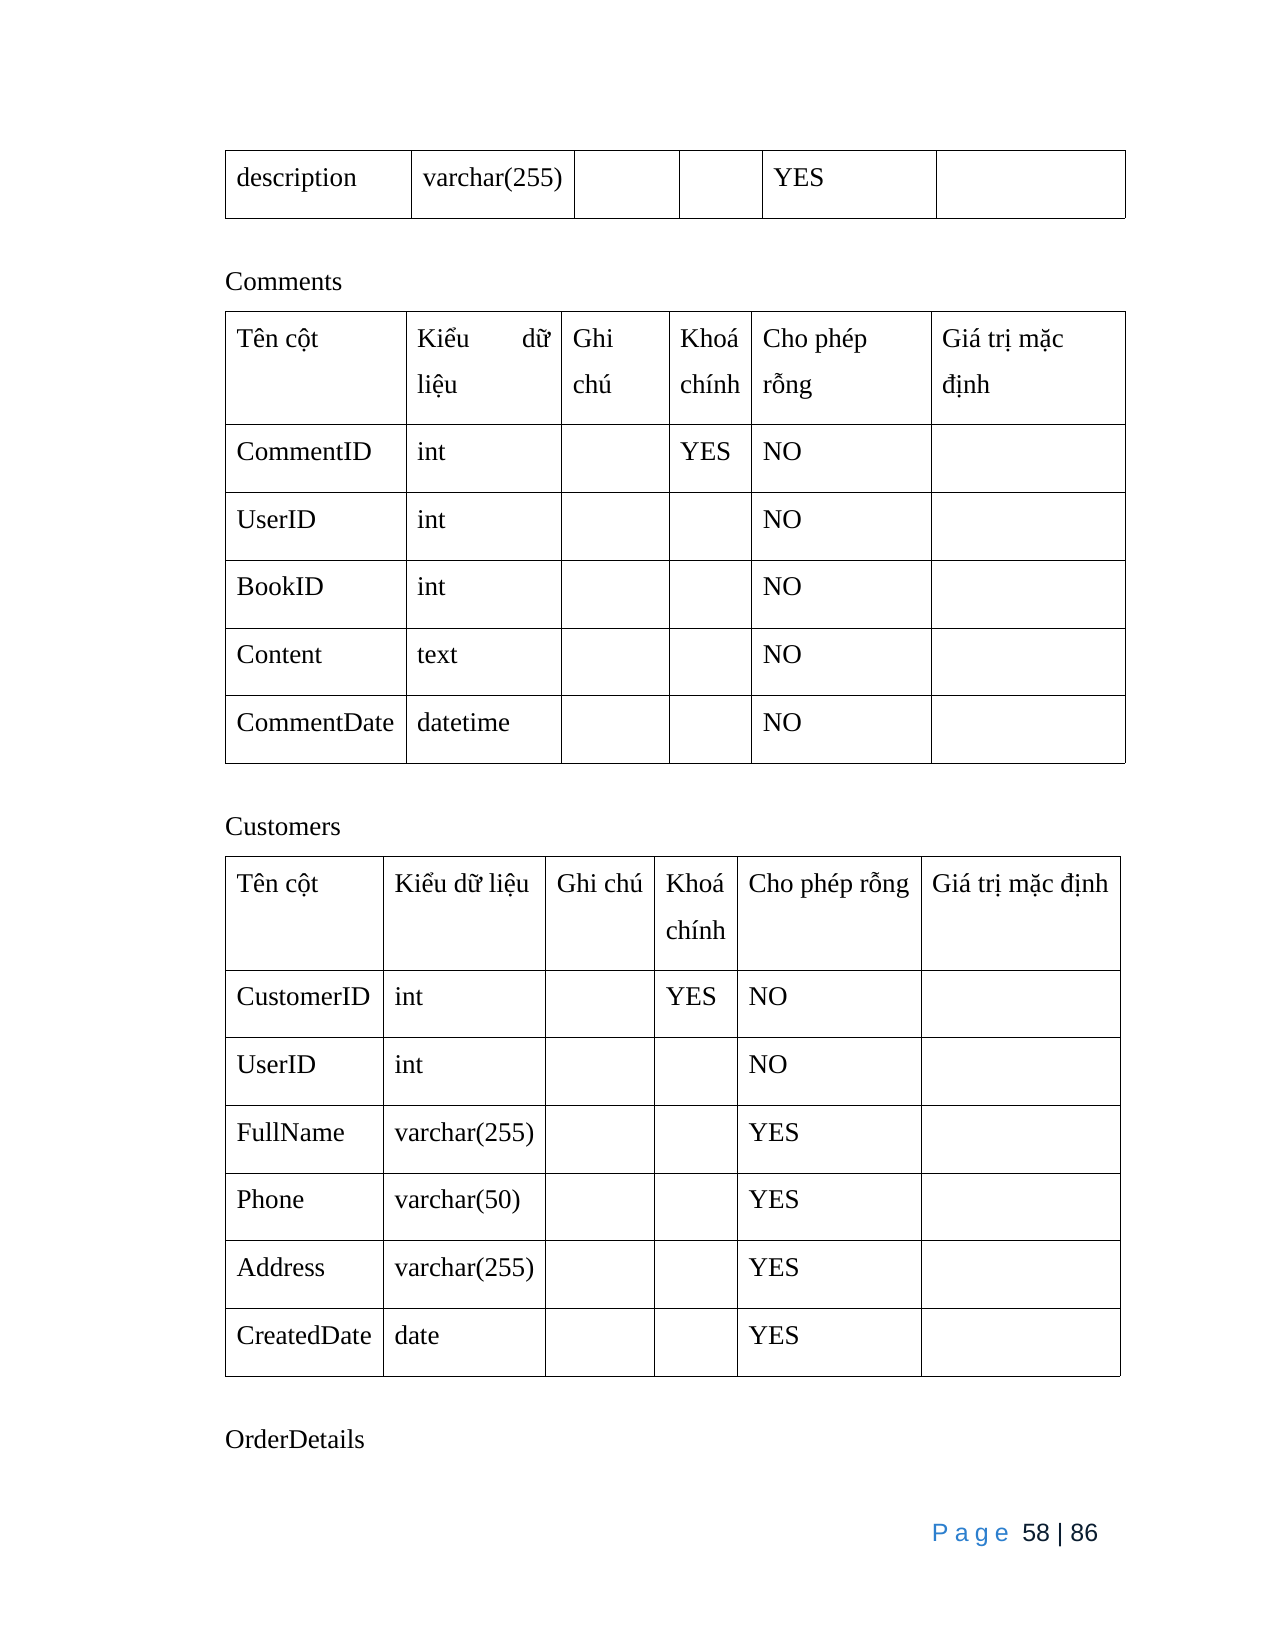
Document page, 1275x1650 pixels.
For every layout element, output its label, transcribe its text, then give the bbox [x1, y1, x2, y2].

table_header Khoá chính [670, 312, 751, 424]
table_cell [562, 493, 669, 560]
table_cell [922, 1241, 1120, 1308]
table_cell YES [738, 1241, 921, 1308]
table_header Kiểu dữ liệu [384, 857, 545, 969]
table_cell varchar(255) [412, 151, 574, 218]
table_cell NO [738, 971, 921, 1037]
table_cell [932, 561, 1125, 627]
table_cell [932, 493, 1125, 560]
table_cell Content [226, 629, 406, 695]
table_cell CreatedDate [226, 1309, 383, 1376]
text OrderDetails [225, 1423, 1125, 1454]
table_header Tên cột [226, 312, 406, 424]
table_cell int [384, 971, 545, 1037]
table_cell YES [738, 1309, 921, 1376]
table_cell [922, 1038, 1120, 1105]
table_header Kiểu dữ liệu [407, 312, 561, 424]
table_cell [932, 629, 1125, 695]
table_cell UserID [226, 493, 406, 560]
table_cell [562, 425, 669, 492]
table_cell CustomerID [226, 971, 383, 1037]
table_cell int [407, 493, 561, 560]
table_cell description [226, 151, 411, 218]
table_cell [575, 151, 679, 218]
text Customers [225, 810, 1125, 841]
table_cell BookID [226, 561, 406, 627]
table_cell int [384, 1038, 545, 1105]
table_cell int [407, 561, 561, 627]
table_cell NO [752, 493, 931, 560]
table_cell [546, 1106, 654, 1173]
table_cell varchar(50) [384, 1174, 545, 1240]
table_cell [922, 1309, 1120, 1376]
table_cell [562, 696, 669, 763]
table_header Ghi chú [546, 857, 654, 969]
table_header Giá trị mặc định [932, 312, 1125, 424]
table_header Khoá chính [655, 857, 737, 969]
table_cell varchar(255) [384, 1106, 545, 1173]
table_cell UserID [226, 1038, 383, 1105]
table_cell NO [752, 696, 931, 763]
table_cell Phone [226, 1174, 383, 1240]
table_cell [655, 1174, 737, 1240]
table_cell [655, 1241, 737, 1308]
table_cell [670, 696, 751, 763]
table_cell YES [670, 425, 751, 492]
table_cell [546, 1174, 654, 1240]
table_cell [546, 1309, 654, 1376]
table_cell [655, 1038, 737, 1105]
table_cell text [407, 629, 561, 695]
table_cell [562, 629, 669, 695]
table_cell [546, 1241, 654, 1308]
table_cell YES [738, 1106, 921, 1173]
table_cell [546, 971, 654, 1037]
table_cell FullName [226, 1106, 383, 1173]
table_cell [546, 1038, 654, 1105]
table_cell date [384, 1309, 545, 1376]
table_header Ghi chú [562, 312, 669, 424]
table_cell NO [752, 425, 931, 492]
text Comments [225, 264, 1125, 296]
table_cell [655, 1106, 737, 1173]
table_cell datetime [407, 696, 561, 763]
table_header Cho phép rỗng [738, 857, 921, 969]
table_cell [670, 561, 751, 627]
table_cell CommentDate [226, 696, 406, 763]
table_cell Address [226, 1241, 383, 1308]
table_cell [680, 151, 762, 218]
table_cell YES [763, 151, 936, 218]
table_header Tên cột [226, 857, 383, 969]
table_cell [670, 493, 751, 560]
table_cell YES [738, 1174, 921, 1240]
table_cell NO [738, 1038, 921, 1105]
table_cell int [407, 425, 561, 492]
table_cell NO [752, 561, 931, 627]
table_cell NO [752, 629, 931, 695]
table_cell [562, 561, 669, 627]
table_cell varchar(255) [384, 1241, 545, 1308]
table_cell [932, 696, 1125, 763]
table_cell [922, 971, 1120, 1037]
table_header Cho phép rỗng [752, 312, 931, 424]
table_cell [932, 425, 1125, 492]
table_header Giá trị mặc định [922, 857, 1120, 969]
table_cell [670, 629, 751, 695]
table_cell [922, 1106, 1120, 1173]
table_cell YES [655, 971, 737, 1037]
table_cell [937, 151, 1125, 218]
table_cell [655, 1309, 737, 1376]
table_cell CommentID [226, 425, 406, 492]
table_cell [922, 1174, 1120, 1240]
